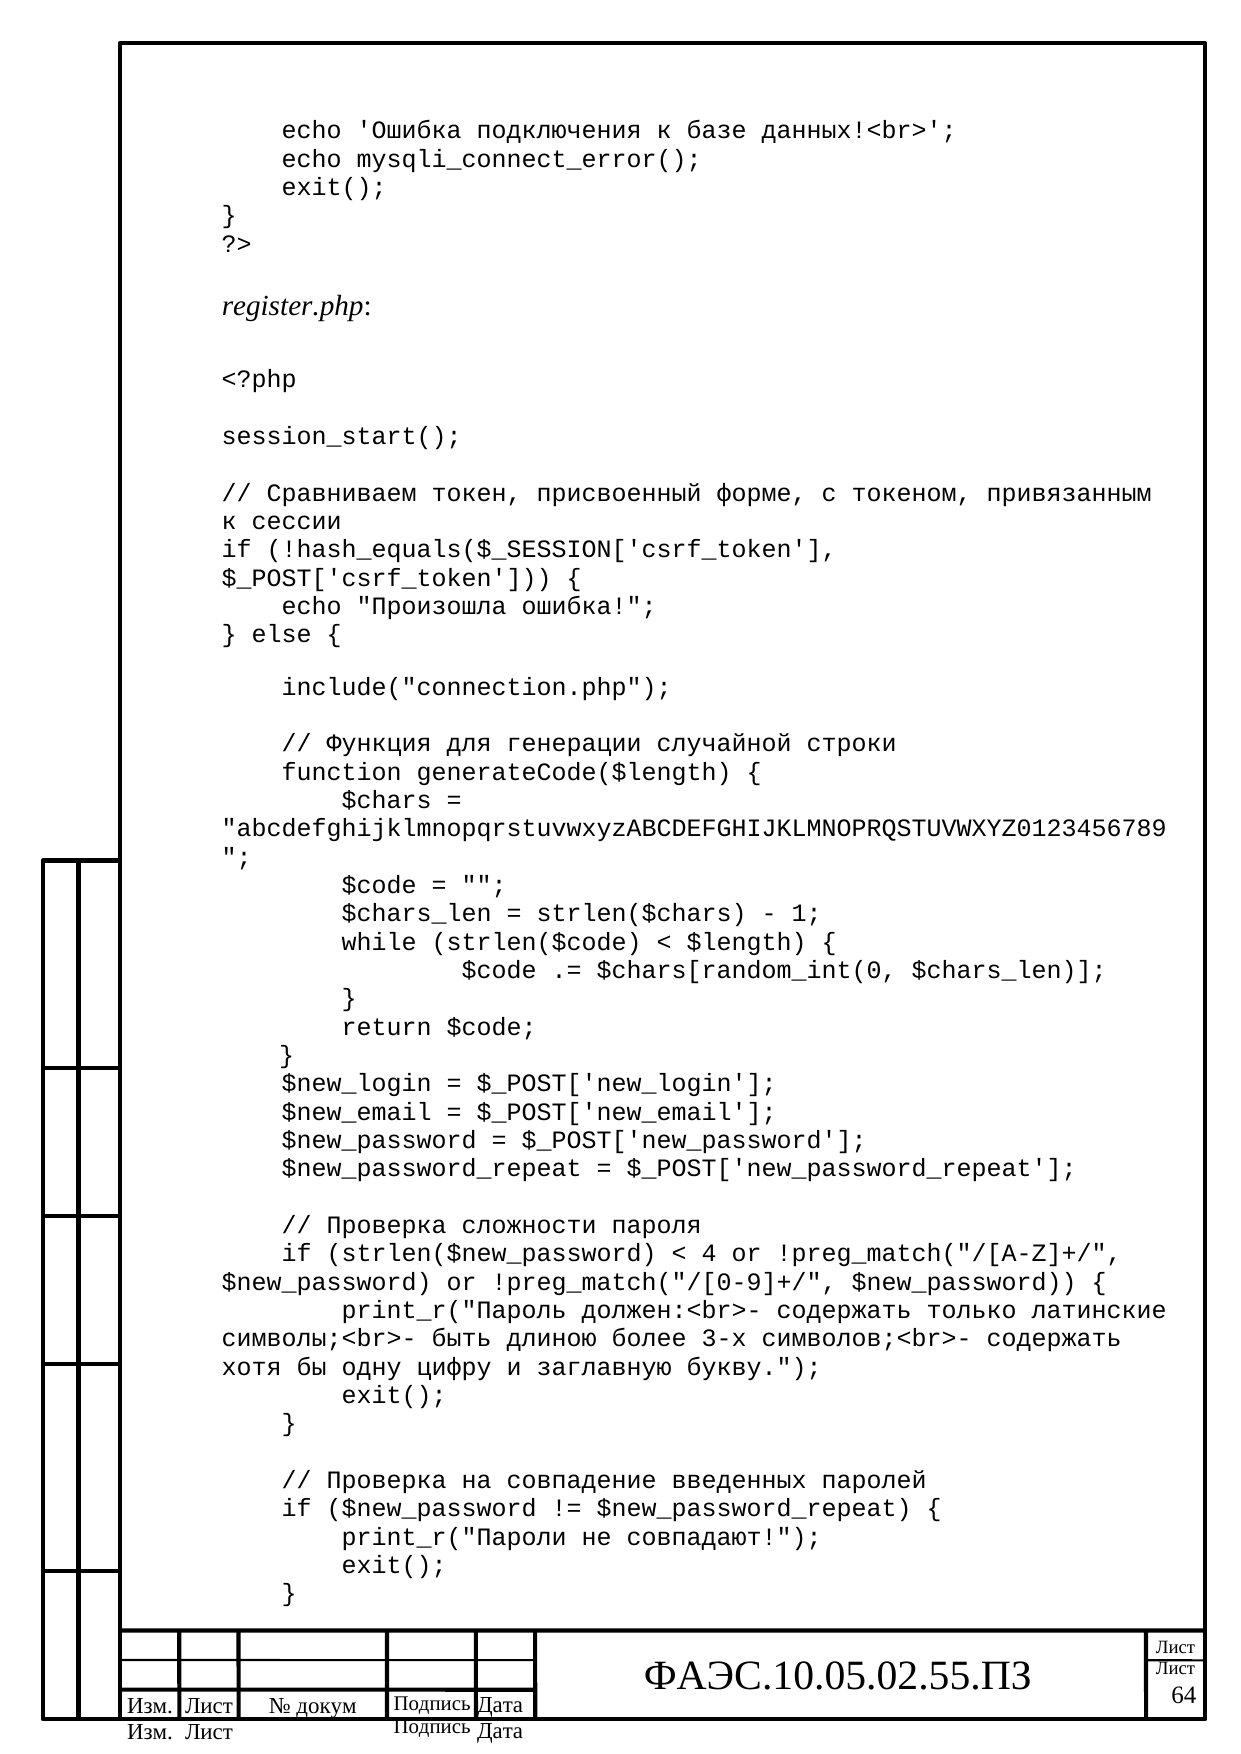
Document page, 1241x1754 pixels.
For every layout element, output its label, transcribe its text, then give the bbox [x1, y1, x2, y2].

text <?php [221, 367, 1181, 395]
text exit(); [221, 1382, 1181, 1411]
text } [221, 203, 1181, 231]
text echo 'Ошибка подключения к базе данных!<br>'; [221, 118, 1181, 146]
text $new_password_repeat = $_POST['new_password_repeat']; [221, 1156, 1181, 1184]
text } [221, 1042, 1181, 1071]
text $new_password = $_POST['new_password']; [221, 1127, 1181, 1156]
text session_start(); [221, 423, 1181, 452]
text while (strlen($code) < $length) { [221, 929, 1181, 957]
text if (strlen($new_password) < 4 or !preg_match("/[A-Z]+/", $new_password) or !preg_match("/[0-9]+/", $new_password)) { [221, 1241, 1181, 1297]
text return $code; [221, 1014, 1181, 1042]
text $code = ""; [221, 872, 1181, 901]
text include("connection.php"); [221, 674, 1181, 702]
text if ($new_password != $new_password_repeat) { [221, 1496, 1181, 1524]
text echo mysqli_connect_error(); [221, 146, 1181, 175]
text $new_login = $_POST['new_login']; [221, 1071, 1181, 1099]
text exit(); [221, 1552, 1181, 1581]
text function generateCode($length) { [221, 759, 1181, 787]
text } else { [221, 622, 1181, 650]
text print_r("Пароли не совпадают!"); [221, 1524, 1181, 1552]
text // Проверка на совпадение введенных паролей [221, 1467, 1181, 1496]
text echo "Произошла ошибка!"; [221, 593, 1181, 622]
text $new_email = $_POST['new_email']; [221, 1099, 1181, 1127]
text $code .= $chars[random_int(0, $chars_len)]; [221, 957, 1181, 986]
text exit(); [221, 175, 1181, 203]
text } [221, 986, 1181, 1014]
text $chars = "abcdefghijklmnopqrstuvwxyzABCDEFGHIJKLMNOPRQSTUVWXYZ0123456789"; [221, 787, 1181, 872]
text print_r("Пароль должен:<br>- содержать только латинские символы;<br>- быть длиною более 3-х символов;<br>- содержать хотя бы одну цифру и заглавную букву."); [221, 1297, 1181, 1382]
text $chars_len = strlen($chars) - 1; [221, 901, 1181, 929]
text // Проверка сложности пароля [221, 1212, 1181, 1241]
text // Функция для генерации случайной строки [221, 731, 1181, 759]
text // Сравниваем токен, присвоенный форме, с токеном, привязанным к сессии [221, 480, 1181, 537]
text ?> [221, 231, 1181, 260]
text } [221, 1581, 1181, 1609]
text register.php: [148, 288, 1181, 322]
text if (!hash_equals($_SESSION['csrf_token'], $_POST['csrf_token'])) { [221, 537, 1181, 593]
text } [221, 1411, 1181, 1439]
